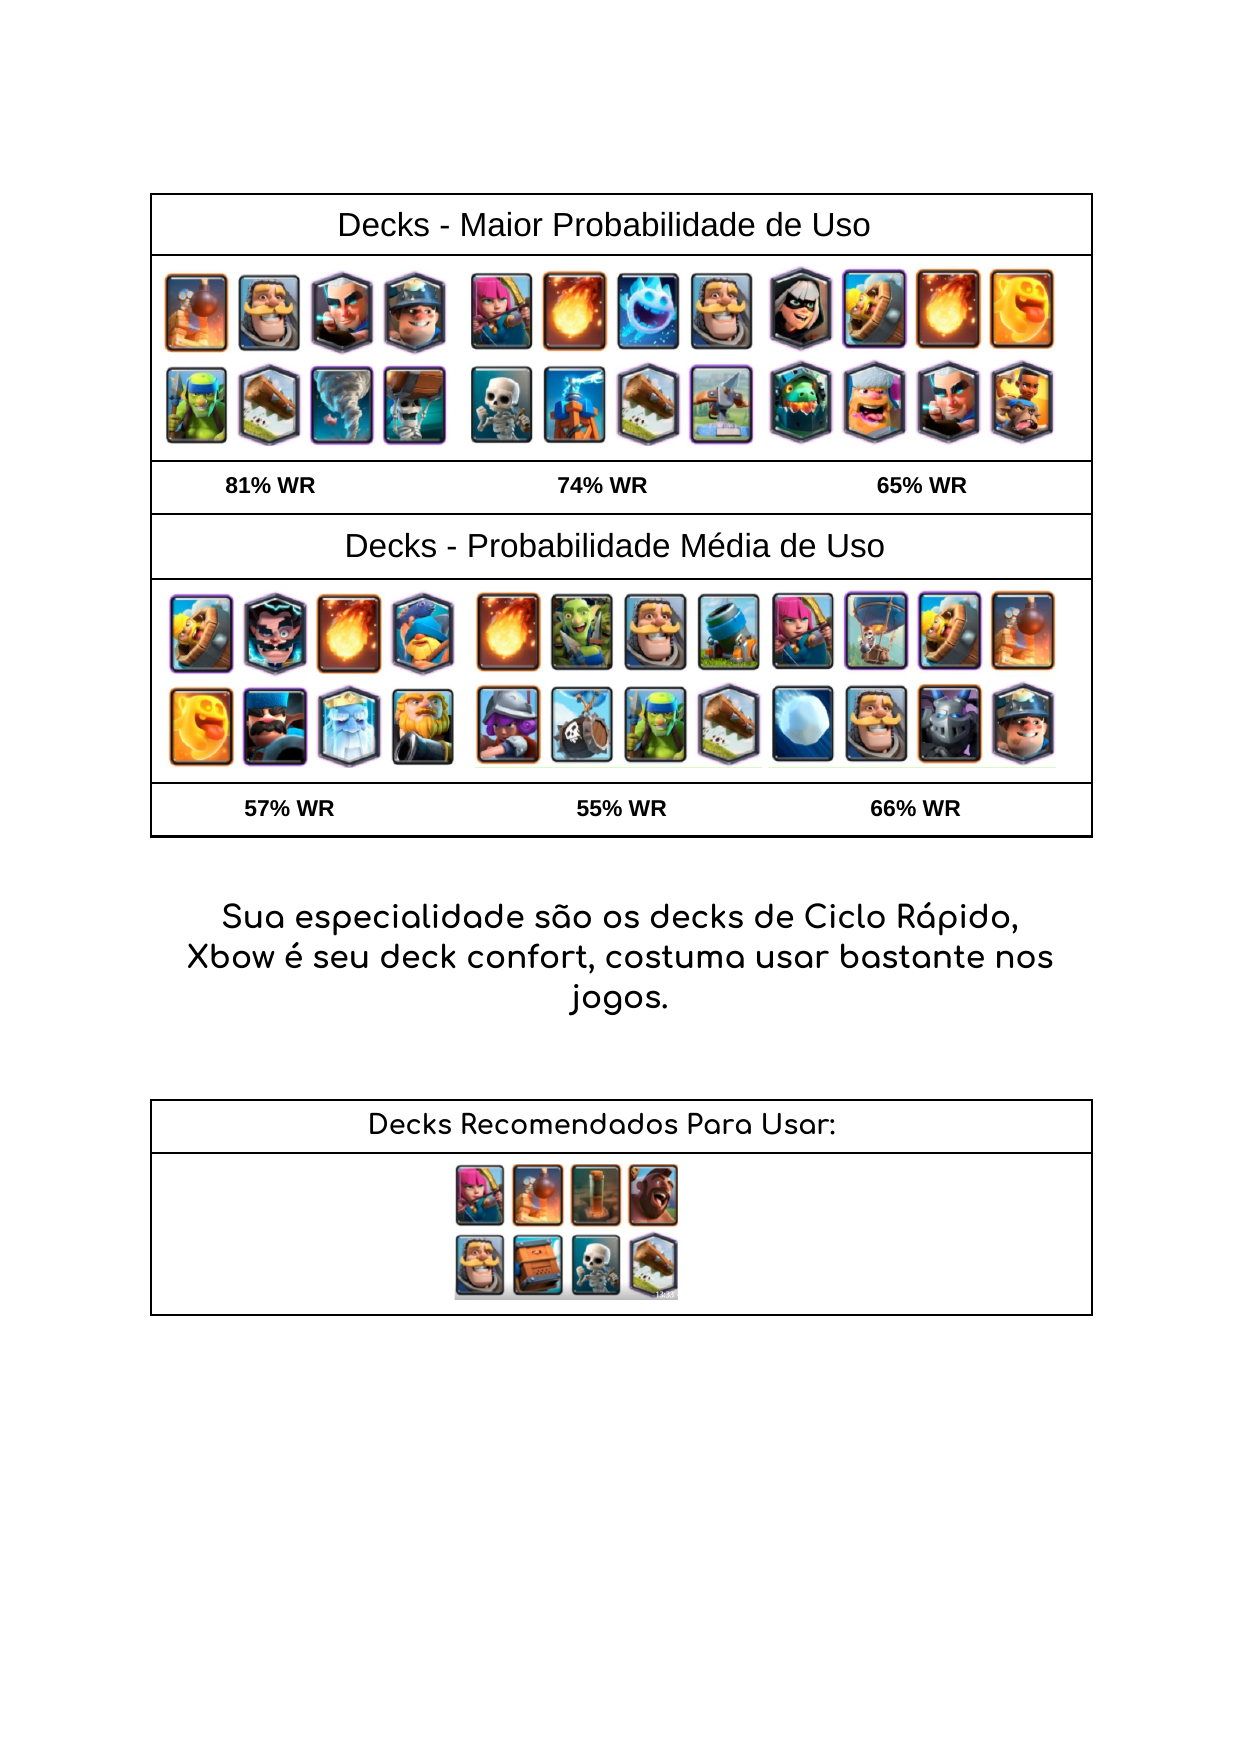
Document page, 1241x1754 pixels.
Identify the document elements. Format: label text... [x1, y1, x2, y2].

table_header Decks Recomendados Para Usar: [152, 1101, 1091, 1152]
table_cell [152, 1154, 1091, 1314]
table_cell 81% WR 74% WR 65% WR [152, 462, 1091, 513]
picture [454, 1164, 678, 1300]
text Sua especialidade são os decks de Ciclo Rápido, [150, 901, 1090, 936]
picture [768, 266, 1056, 446]
picture [768, 590, 1056, 768]
picture [167, 590, 456, 768]
picture [474, 590, 762, 768]
table_cell Decks - Probabilidade Média de Uso [152, 515, 1091, 578]
text Xbow é seu deck confort, costuma usar bastante nos jogos. [150, 941, 1090, 1016]
table_cell [152, 256, 1091, 460]
table_cell [152, 580, 1091, 782]
table_cell 57% WR 55% WR 66% WR [152, 784, 1091, 835]
picture [161, 270, 449, 446]
picture [468, 270, 756, 446]
table_header Decks - Maior Probabilidade de Uso [152, 195, 1091, 254]
